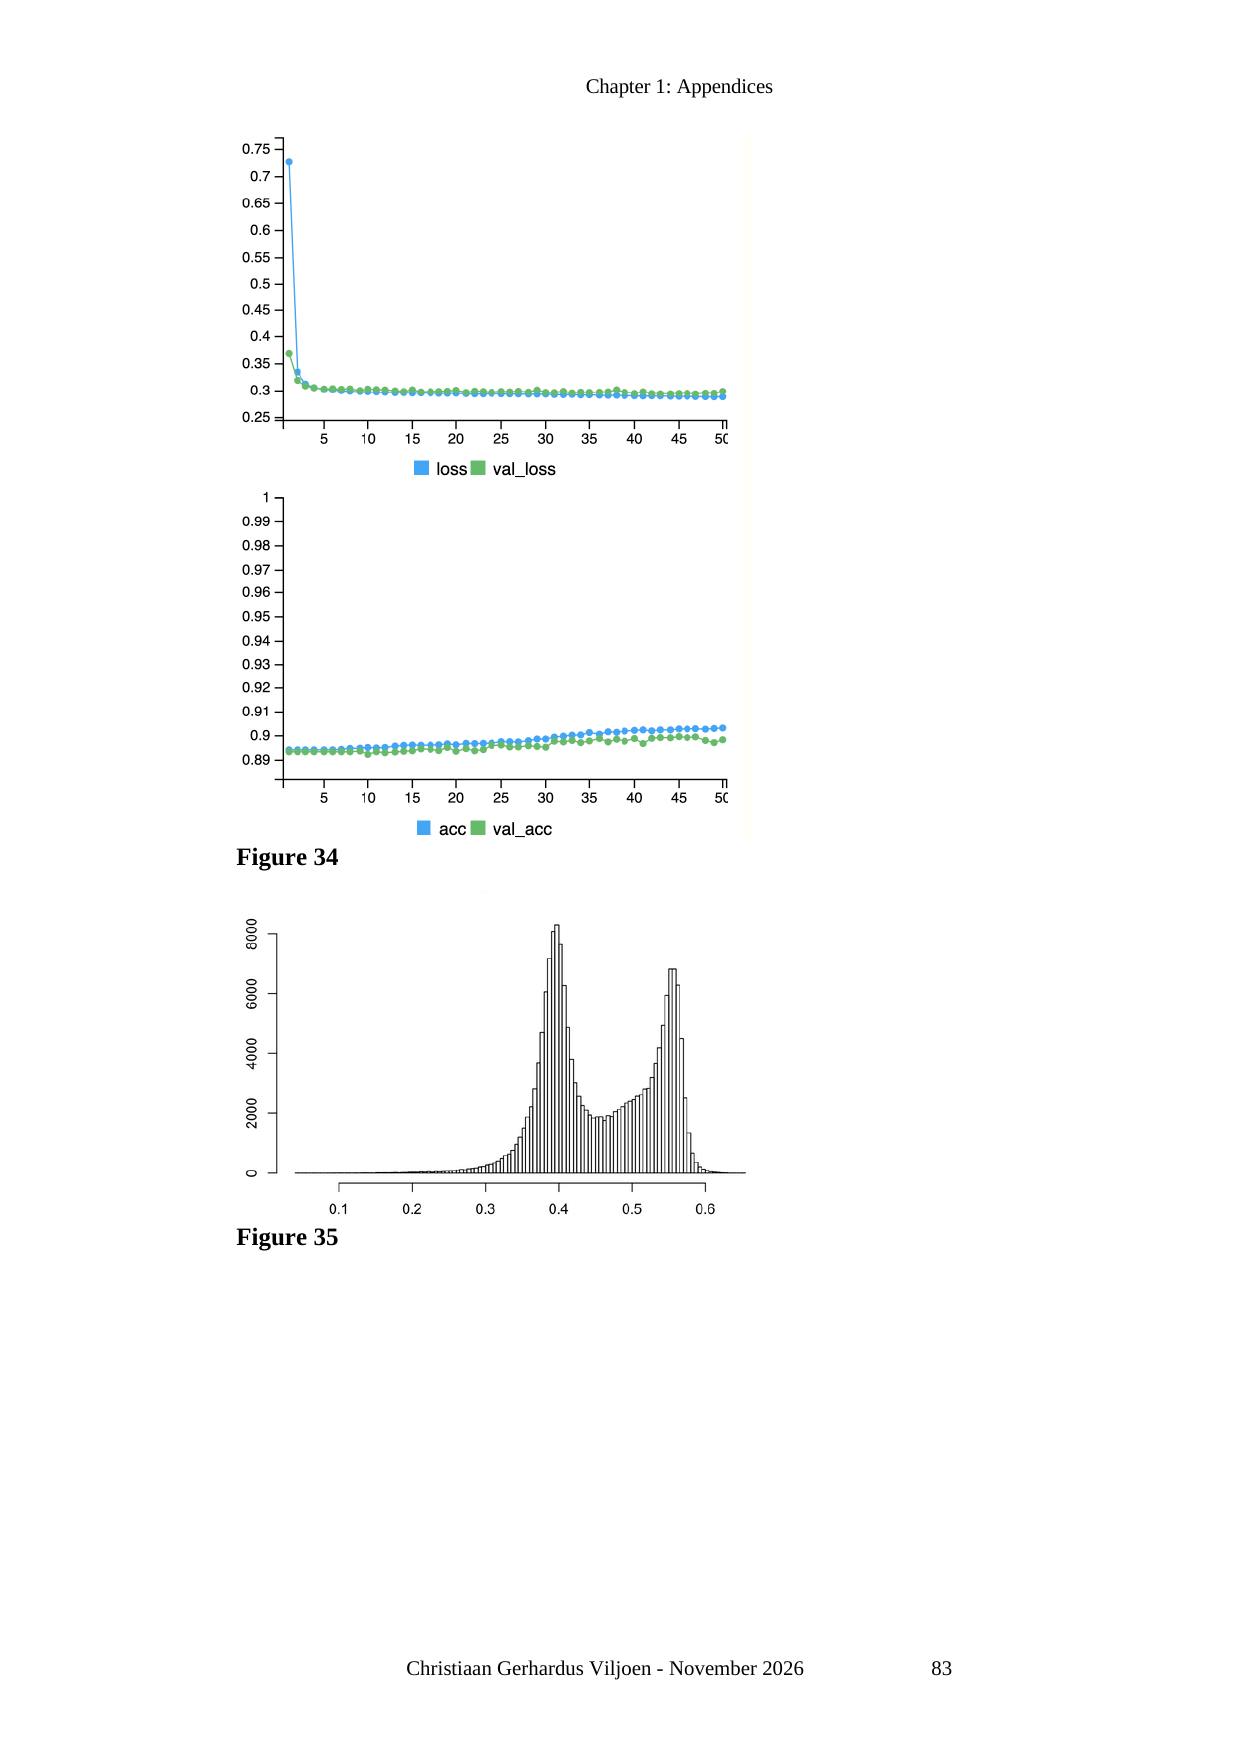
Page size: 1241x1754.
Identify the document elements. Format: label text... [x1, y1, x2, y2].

picture [236, 135, 752, 842]
picture [236, 891, 753, 1223]
